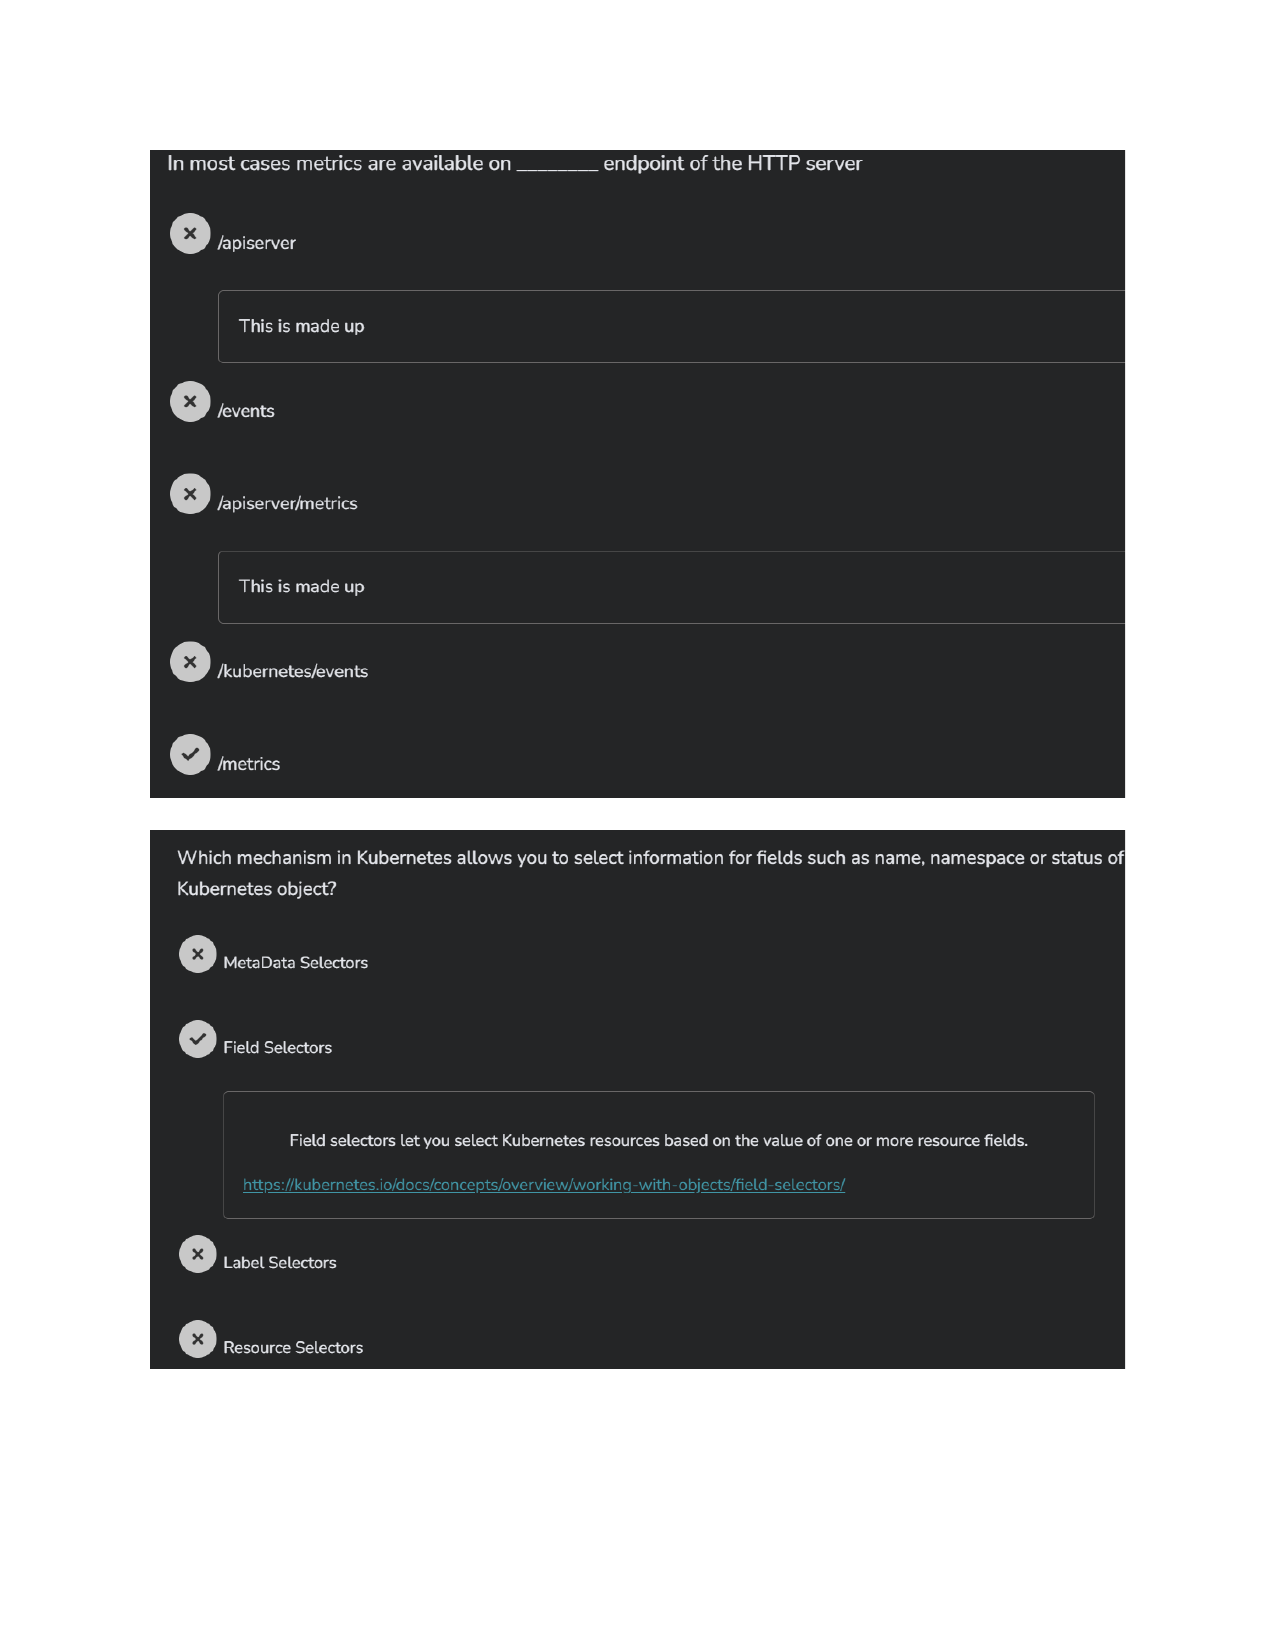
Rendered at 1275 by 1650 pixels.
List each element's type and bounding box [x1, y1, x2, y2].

picture [150, 150, 1125, 798]
picture [150, 830, 1125, 1369]
